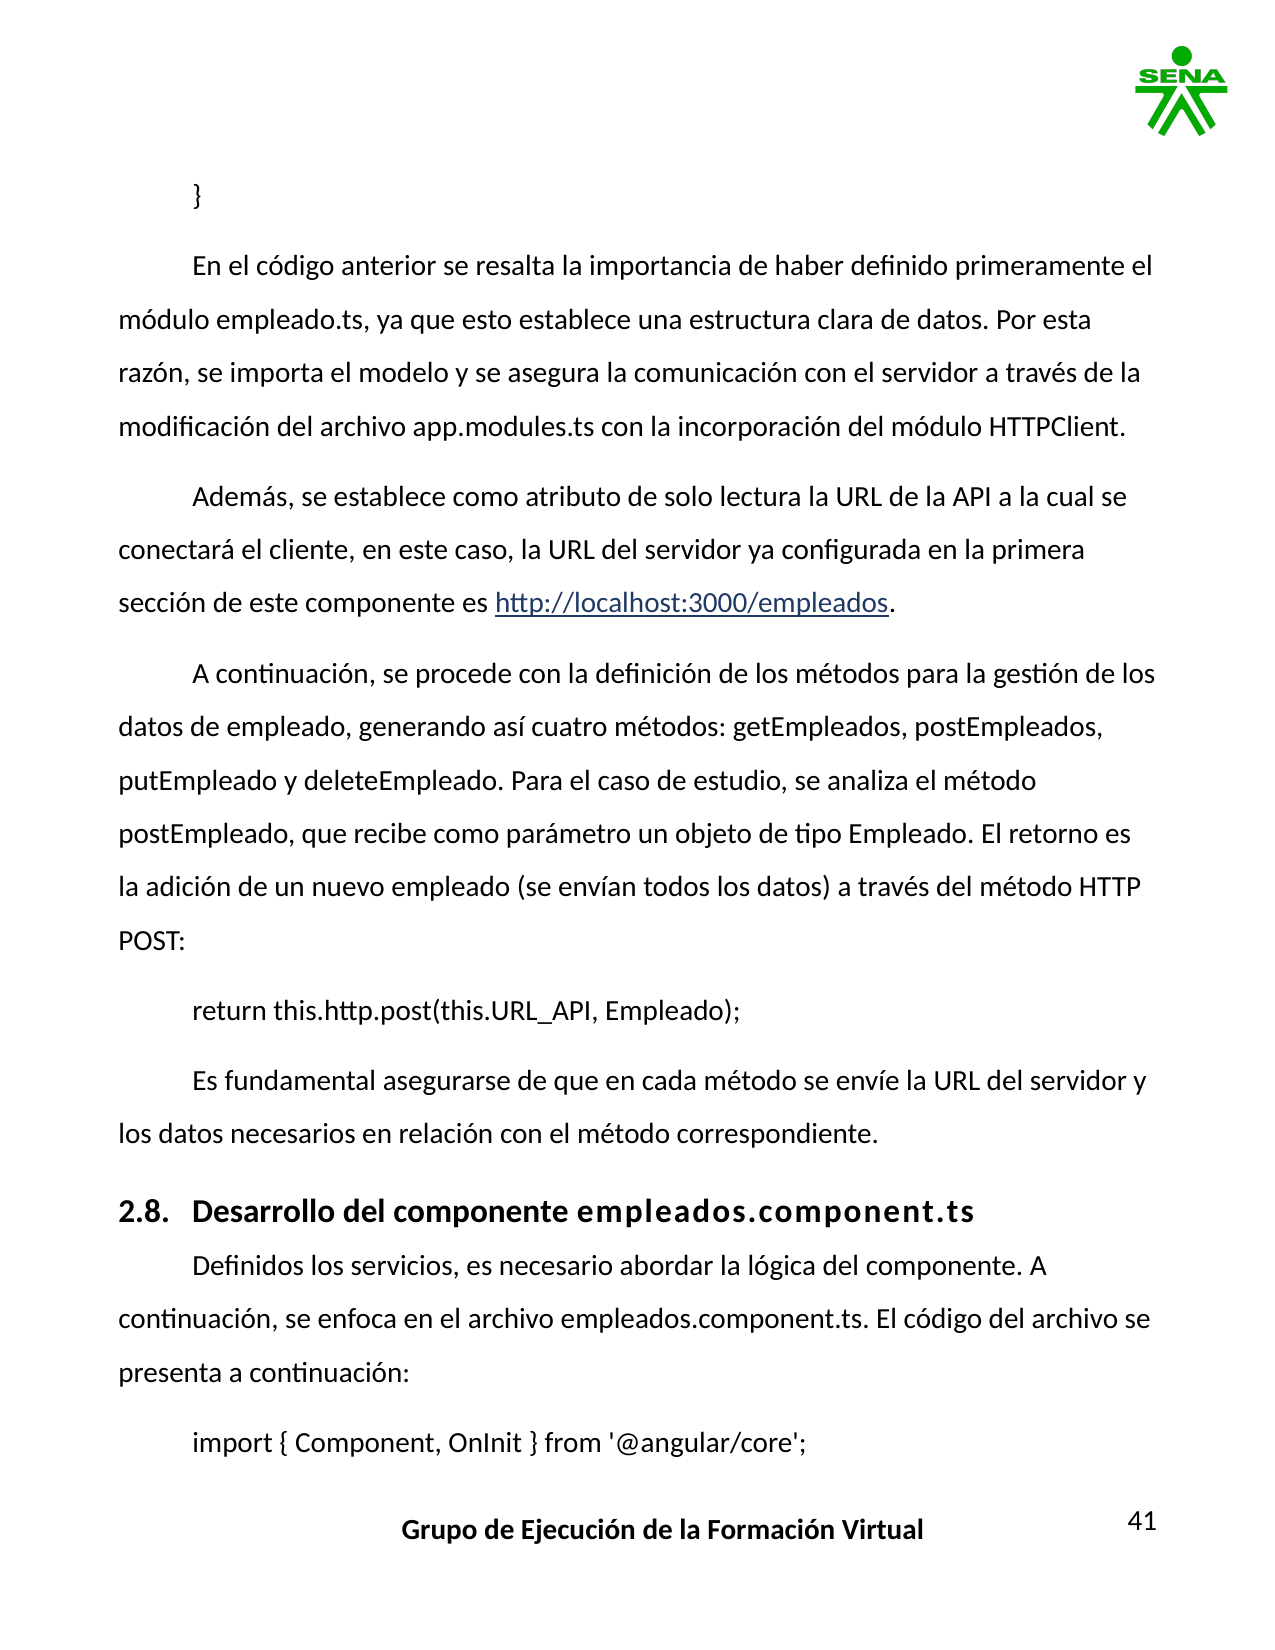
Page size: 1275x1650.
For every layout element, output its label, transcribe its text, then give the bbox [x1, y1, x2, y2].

text En el código anterior se resalta la importancia de haber definido primeramente el módulo empleado.ts, ya que esto establece una estructura clara de datos. Por esta razón, se importa el modelo y se asegura la comunicación con el servidor a través de la modificación del archivo app.modules.ts con la incorporación del módulo HTTPClient. [118, 247, 1157, 443]
picture [1135, 46, 1228, 136]
text Además, se establece como atributo de solo lectura la URL de la API a la cual se conectará el cliente, en este caso, la URL del servidor ya configurada en la primera sección de este componente es http://localhost:3000/empleados. [118, 478, 1157, 620]
subtitle Desarrollo del componente empleados.component.ts [118, 1190, 1157, 1231]
text return this.http.post(this.URL_API, Empleado); [118, 992, 1157, 1028]
text import { Component, OnInit } from '@angular/core'; [118, 1424, 1157, 1460]
text Es fundamental asegurarse de que en cada método se envíe la URL del servidor y los datos necesarios en relación con el método correspondiente. [118, 1062, 1157, 1151]
text } [118, 177, 1157, 213]
text Definidos los servicios, es necesario abordar la lógica del componente. A continuación, se enfoca en el archivo empleados.component.ts. El código del archivo se presenta a continuación: [118, 1247, 1157, 1390]
text A continuación, se procede con la definición de los métodos para la gestión de los datos de empleado, generando así cuatro métodos: getEmpleados, postEmpleados, putEmpleado y deleteEmpleado. Para el caso de estudio, se analiza el método postEmpleado, que recibe como parámetro un objeto de tipo Empleado. El retorno es la adición de un nuevo empleado (se envían todos los datos) a través del método HTTP POST: [118, 655, 1157, 957]
